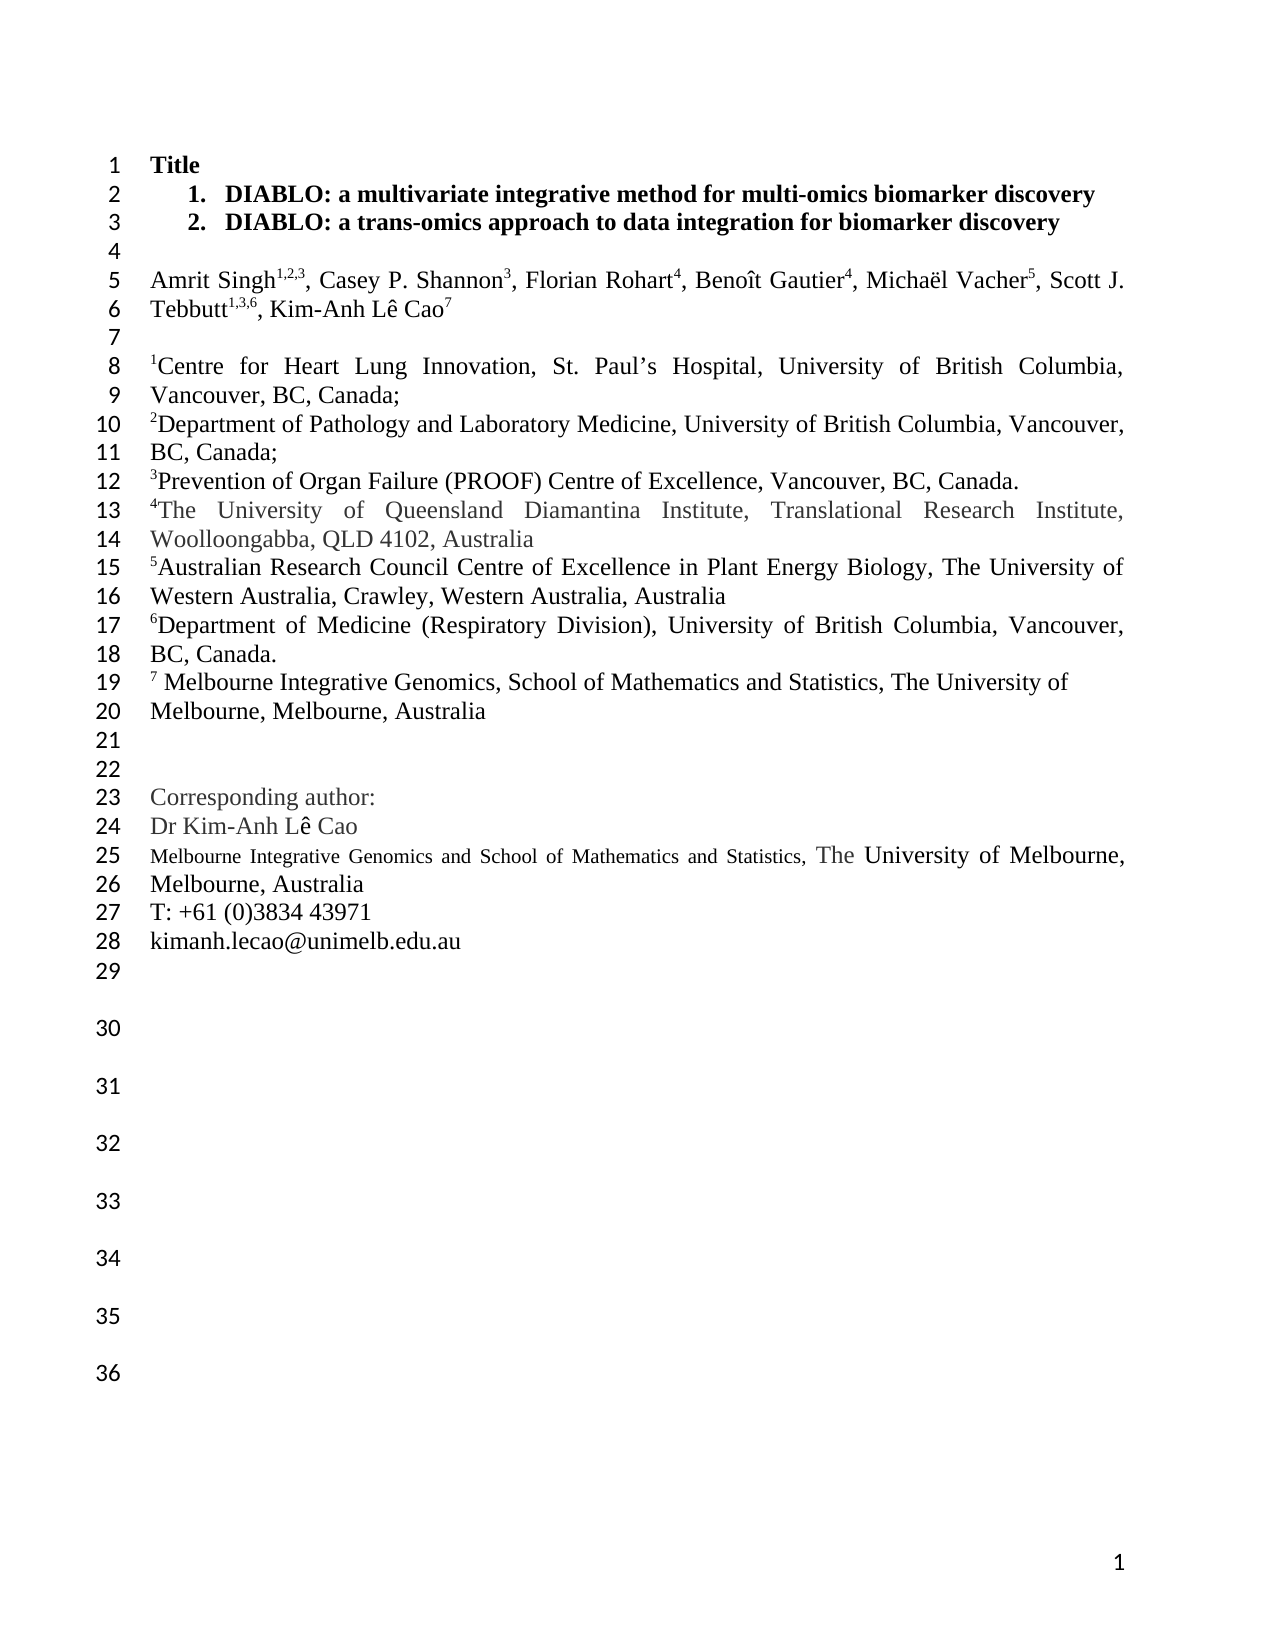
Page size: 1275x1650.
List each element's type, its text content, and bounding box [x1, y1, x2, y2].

text kimanh.lecao@unimelb.edu.au [150, 926, 1125, 955]
text 3Prevention of Organ Failure (PROOF) Centre of Excellence, Vancouver, BC, Canada. [150, 466, 1125, 495]
text Corresponding author: [150, 782, 1125, 811]
text 7 Melbourne Integrative Genomics, School of Mathematics and Statistics, The University of Melbourne, Melbourne, Australia [150, 667, 1125, 725]
text 1Centre for Heart Lung Innovation, St. Paul’s Hospital, University of British Columbia, Vancouver, BC, Canada; [150, 351, 1125, 409]
list DIABLO: a multivariate integrative method for multi-omics biomarker discovery [187, 179, 1125, 207]
text Title [150, 150, 1125, 179]
text 4The University of Queensland Diamantina Institute, Translational Research Institute, Woolloongabba, QLD 4102, Australia [150, 495, 1125, 552]
list DIABLO: a trans-omics approach to data integration for biomarker discovery [187, 207, 1125, 236]
text 2Department of Pathology and Laboratory Medicine, University of British Columbia, Vancouver, BC, Canada; [150, 409, 1125, 466]
text 5Australian Research Council Centre of Excellence in Plant Energy Biology, The University of Western Australia, Crawley, Western Australia, Australia [150, 552, 1125, 610]
text T: +61 (0)3834 43971 [150, 897, 1125, 926]
text Amrit Singh1,2,3, Casey P. Shannon3, Florian Rohart4, Benoît Gautier4, Michaël Vacher5, Scott J. Tebbutt1,3,6, Kim-Anh Lê Cao7 [150, 265, 1125, 322]
text Melbourne Integrative Genomics and School of Mathematics and Statistics, The University of Melbourne, Melbourne, Australia [150, 840, 1125, 897]
text Dr Kim-Anh Lê Cao [150, 811, 1125, 840]
text 6Department of Medicine (Respiratory Division), University of British Columbia, Vancouver, BC, Canada. [150, 610, 1125, 667]
